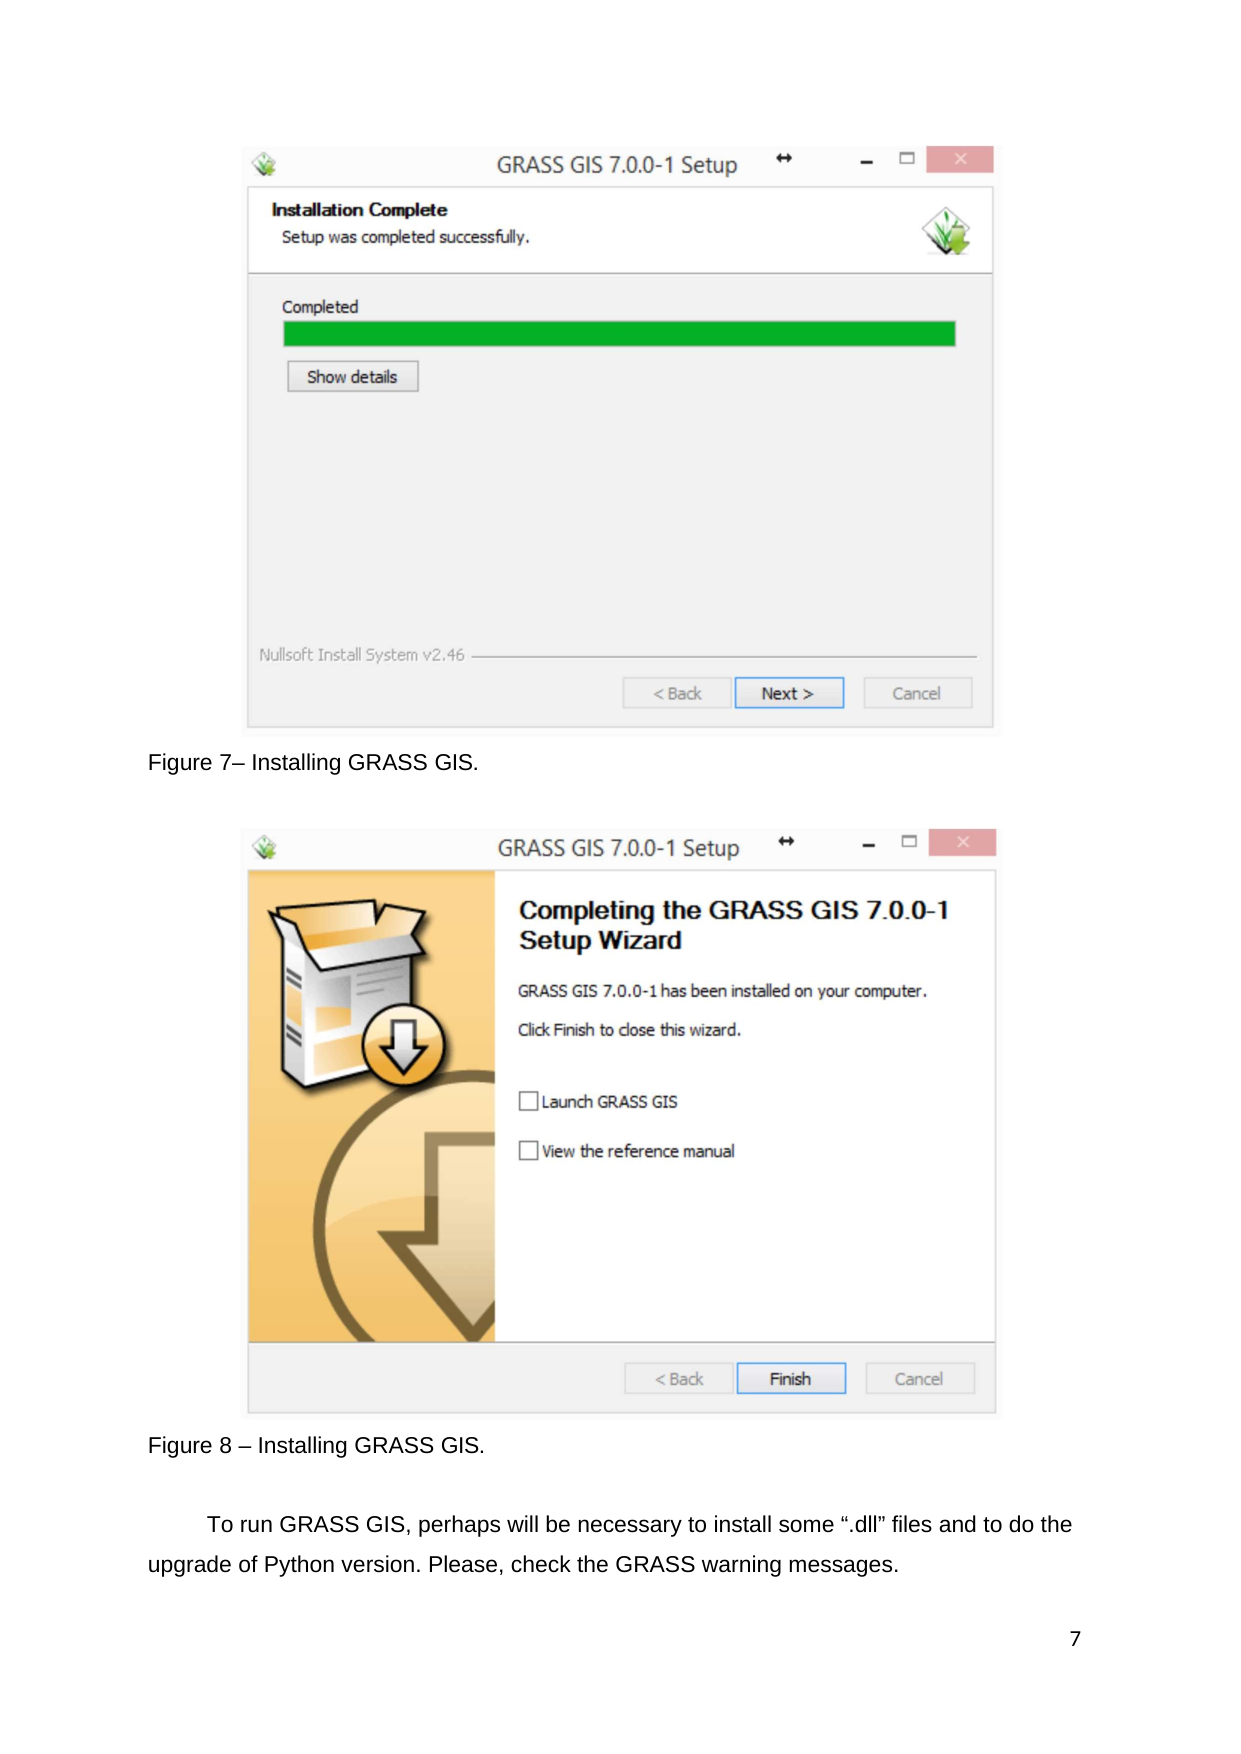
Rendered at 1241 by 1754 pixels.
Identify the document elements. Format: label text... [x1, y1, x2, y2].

text Figure 7– Installing GRASS GIS. [148, 749, 1194, 776]
picture [241, 145, 1003, 737]
picture [239, 828, 1004, 838]
text To run GRASS GIS, perhaps will be necessary to install some “.dll” files and to do the upgrade of Python version. Please, check the GRASS warning messages. [148, 1511, 1093, 1577]
text Figure 8 – Installing GRASS GIS. [148, 838, 1194, 1458]
